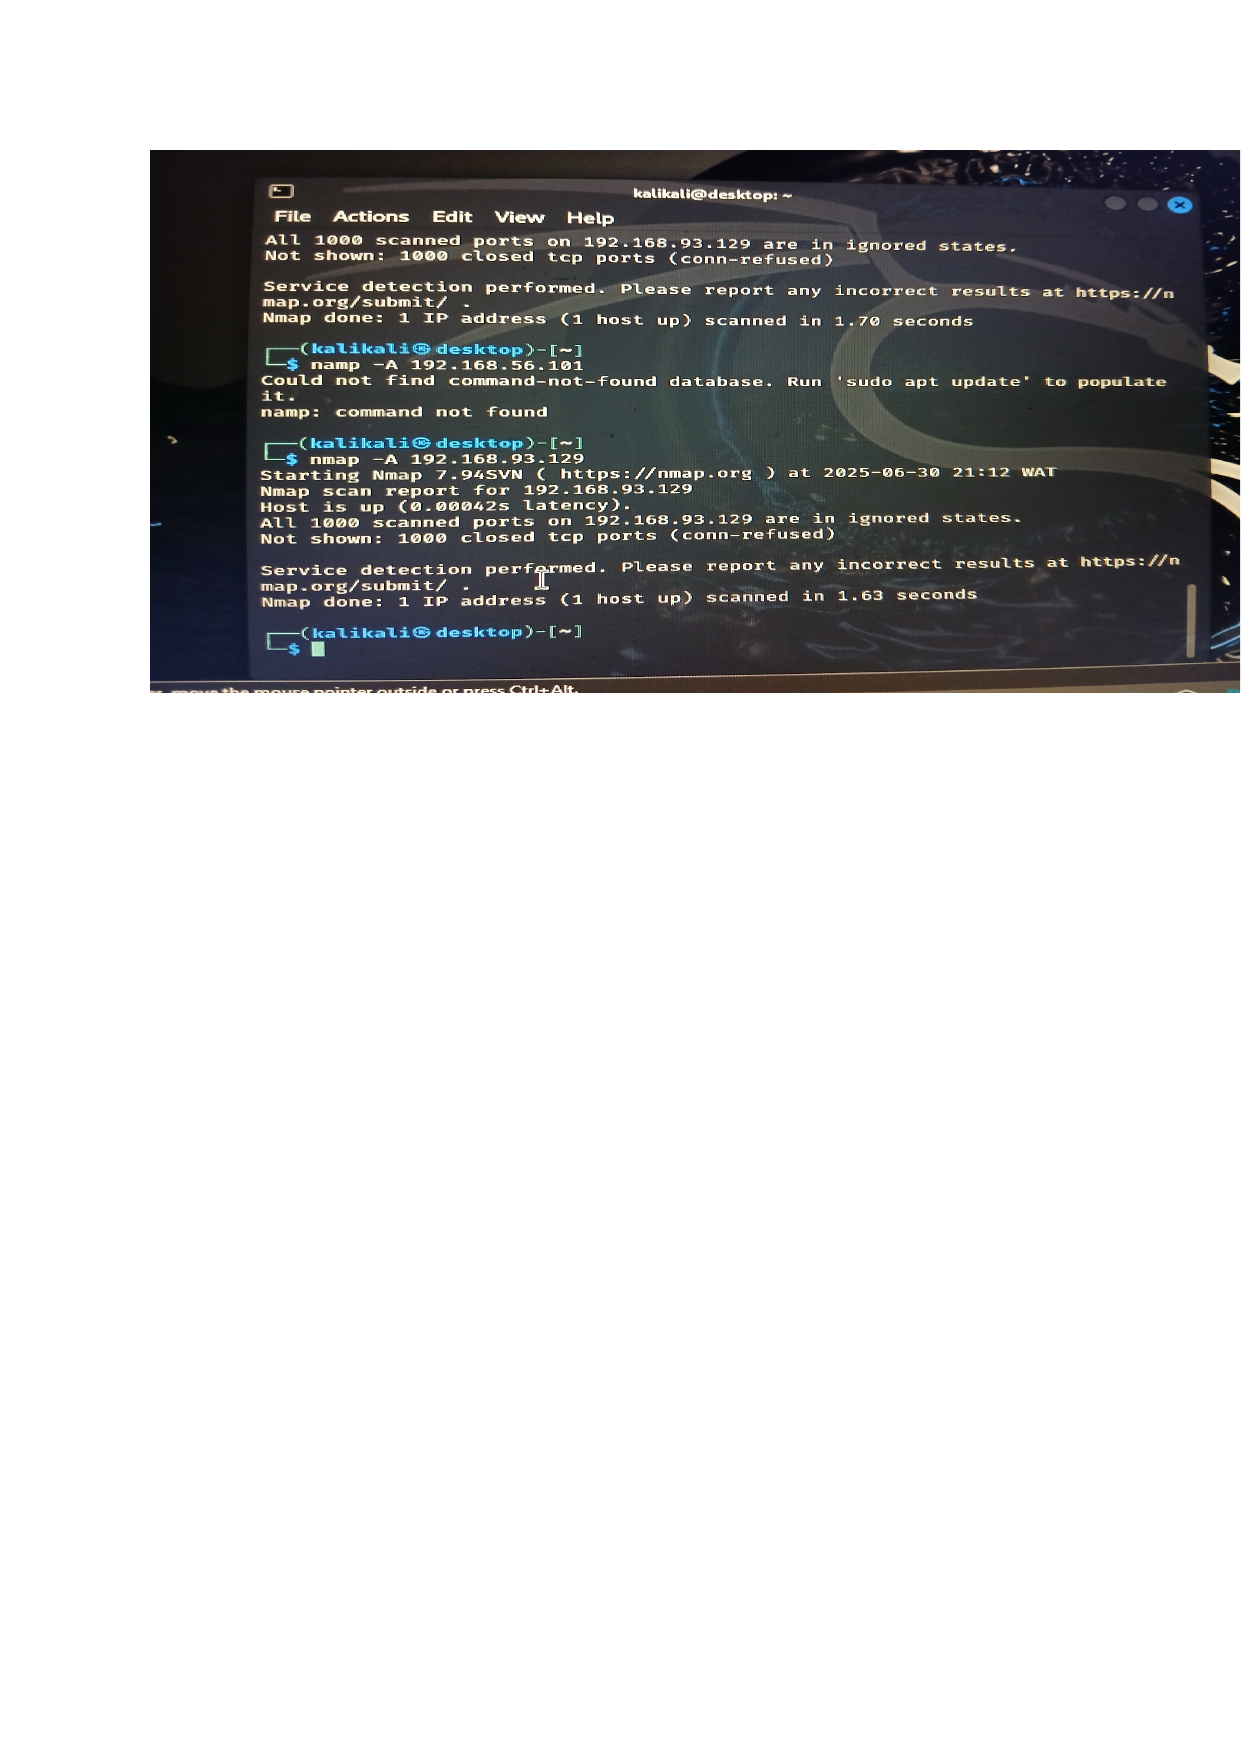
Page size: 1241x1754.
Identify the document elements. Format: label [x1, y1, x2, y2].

picture [150, 150, 1241, 693]
